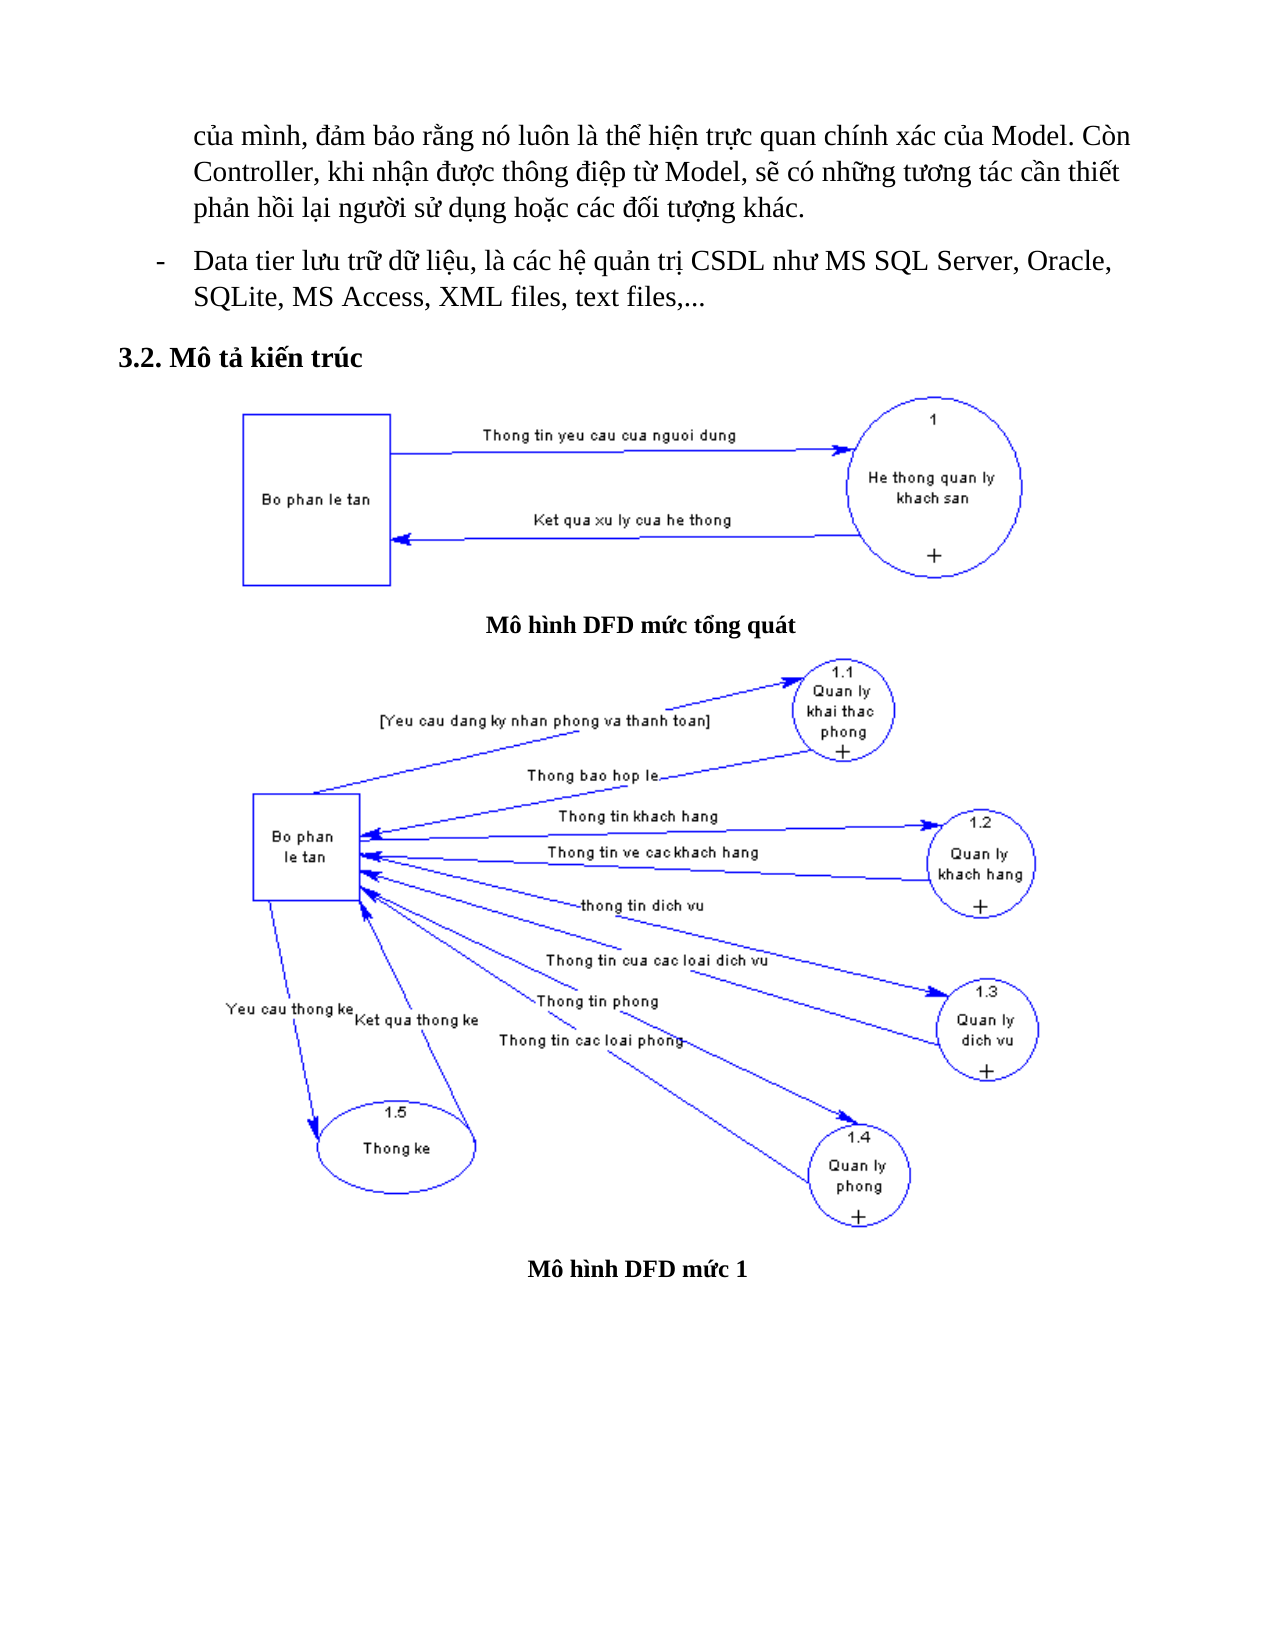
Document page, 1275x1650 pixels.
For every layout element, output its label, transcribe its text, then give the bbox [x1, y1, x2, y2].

subtitle 3.2. Mô tả kiến trúc [118, 341, 1157, 374]
text Mô hình DFD mức 1 [118, 1254, 1157, 1283]
list Data tier lưu trữ dữ liệu, là các hệ quản trị CSDL như MS SQL Server, Oracle, SQLite, MS Access, XML files, text files,... [156, 243, 1157, 313]
text Mô hình DFD mức tổng quát [118, 611, 1157, 639]
picture [224, 389, 1051, 596]
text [193, 118, 1157, 224]
picture [220, 651, 1055, 1240]
